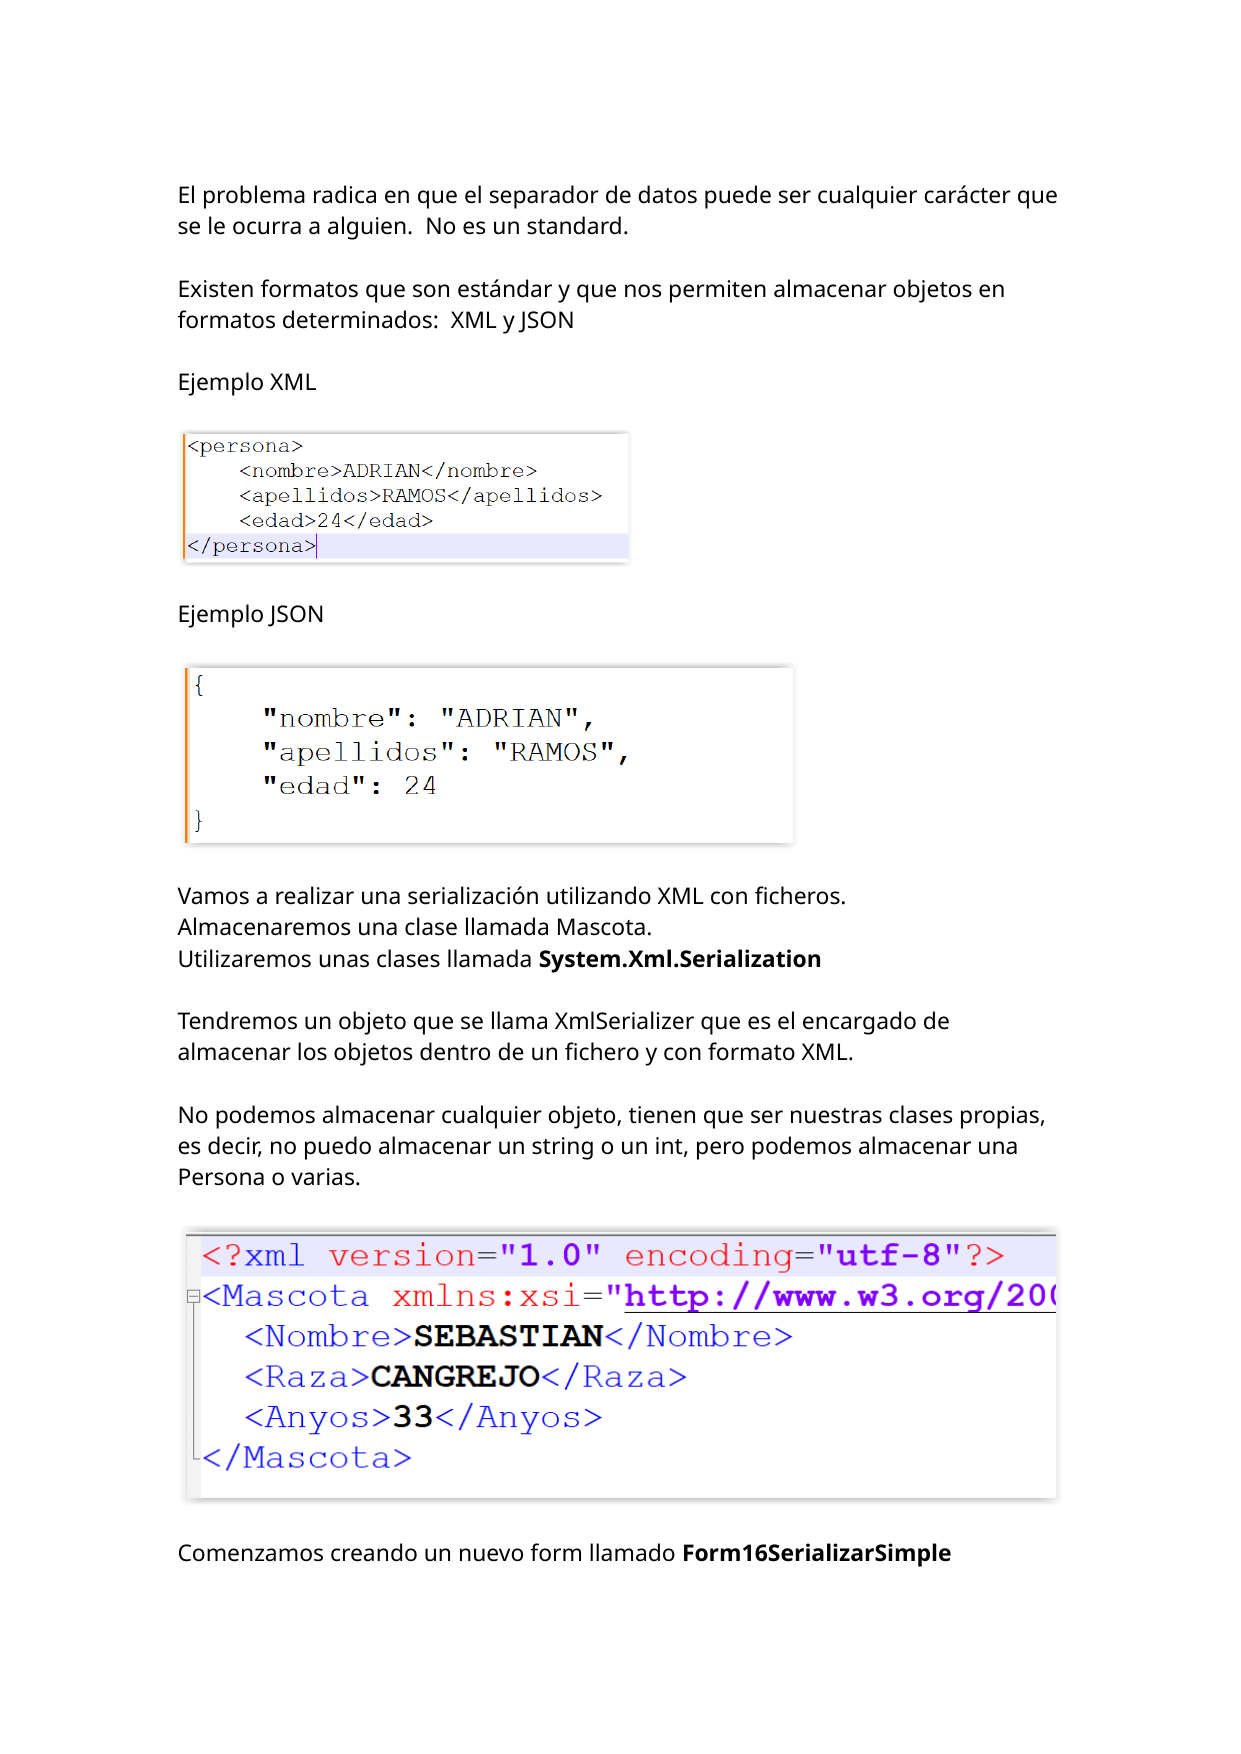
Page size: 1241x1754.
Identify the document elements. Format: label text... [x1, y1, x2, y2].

text Tendremos un objeto que se llama XmlSerializer que es el encargado de almacenar los objetos dentro de un fichero y con formato XML. [177, 1005, 1063, 1068]
text Vamos a realizar una serialización utilizando XML con ficheros. [177, 880, 1063, 911]
text Utilizaremos unas clases llamada System.Xml.Serialization [177, 943, 1063, 974]
text No podemos almacenar cualquier objeto, tienen que ser nuestras clases propias, es decir, no puedo almacenar un string o un int, pero podemos almacenar una Persona o varias. [177, 1099, 1063, 1193]
picture [177, 1223, 1063, 1506]
text Almacenaremos una clase llamada Mascota. [177, 911, 1063, 943]
text El problema radica en que el separador de datos puede ser cualquier carácter que se le ocurra a alguien. No es un standard. [177, 179, 1063, 241]
picture [177, 428, 633, 567]
picture [177, 660, 799, 849]
text Existen formatos que son estándar y que nos permiten almacenar objetos en formatos determinados: XML y JSON [177, 273, 1063, 335]
text Comenzamos creando un nuevo form llamado Form16SerializarSimple [177, 1537, 1063, 1568]
text Ejemplo XML [177, 366, 1063, 398]
text Ejemplo JSON [177, 598, 1063, 629]
